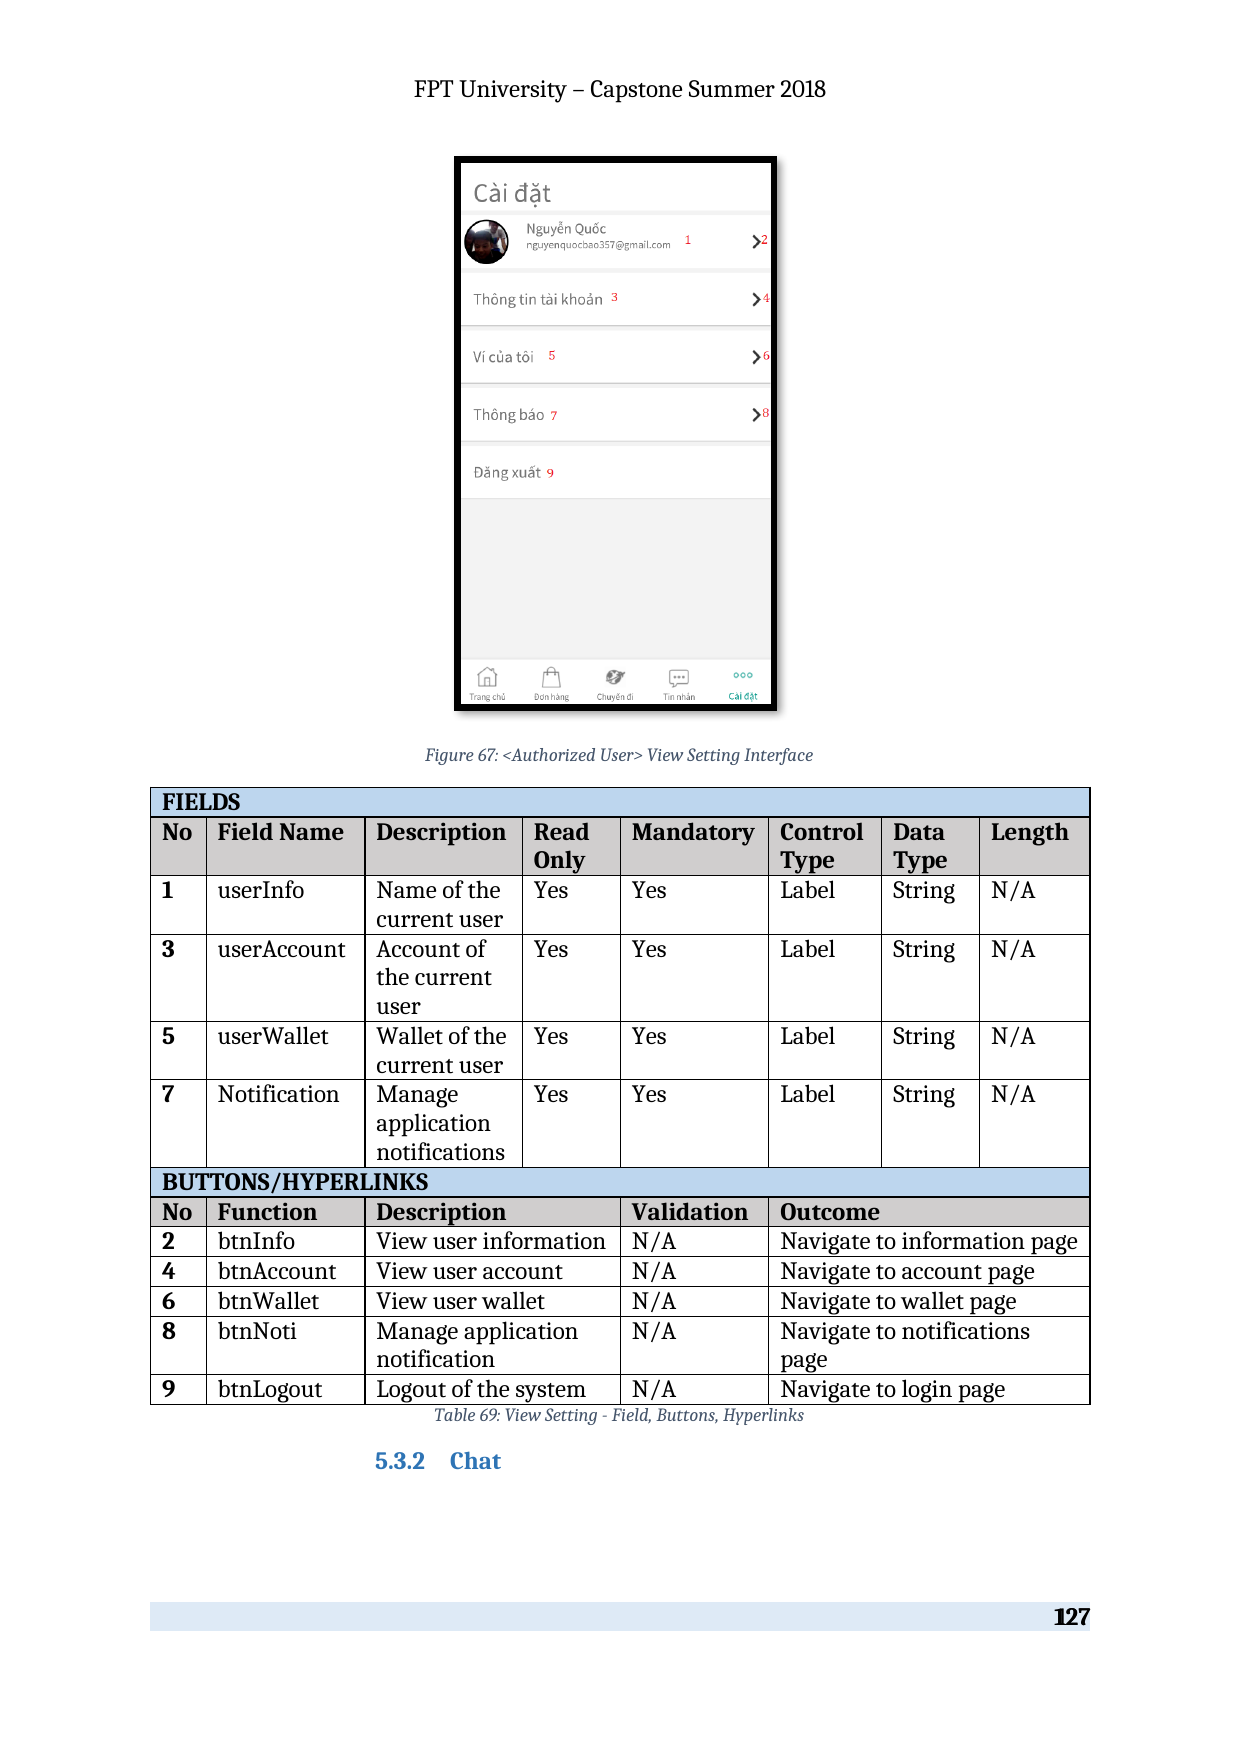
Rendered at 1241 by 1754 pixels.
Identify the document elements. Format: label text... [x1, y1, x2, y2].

subtitle Chat [375, 1447, 1090, 1476]
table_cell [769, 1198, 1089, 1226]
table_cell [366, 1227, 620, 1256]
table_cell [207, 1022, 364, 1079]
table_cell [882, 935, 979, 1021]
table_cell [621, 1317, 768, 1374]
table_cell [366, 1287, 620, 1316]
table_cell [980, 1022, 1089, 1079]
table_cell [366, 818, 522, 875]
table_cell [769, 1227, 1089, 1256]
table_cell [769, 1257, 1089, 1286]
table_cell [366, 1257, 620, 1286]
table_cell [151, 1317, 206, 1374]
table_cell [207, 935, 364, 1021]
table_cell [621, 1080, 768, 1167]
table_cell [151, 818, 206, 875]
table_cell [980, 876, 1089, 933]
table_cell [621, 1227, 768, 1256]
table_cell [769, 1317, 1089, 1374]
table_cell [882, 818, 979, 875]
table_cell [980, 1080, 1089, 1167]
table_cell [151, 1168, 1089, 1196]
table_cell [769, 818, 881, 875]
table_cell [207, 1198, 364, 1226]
picture [461, 163, 771, 704]
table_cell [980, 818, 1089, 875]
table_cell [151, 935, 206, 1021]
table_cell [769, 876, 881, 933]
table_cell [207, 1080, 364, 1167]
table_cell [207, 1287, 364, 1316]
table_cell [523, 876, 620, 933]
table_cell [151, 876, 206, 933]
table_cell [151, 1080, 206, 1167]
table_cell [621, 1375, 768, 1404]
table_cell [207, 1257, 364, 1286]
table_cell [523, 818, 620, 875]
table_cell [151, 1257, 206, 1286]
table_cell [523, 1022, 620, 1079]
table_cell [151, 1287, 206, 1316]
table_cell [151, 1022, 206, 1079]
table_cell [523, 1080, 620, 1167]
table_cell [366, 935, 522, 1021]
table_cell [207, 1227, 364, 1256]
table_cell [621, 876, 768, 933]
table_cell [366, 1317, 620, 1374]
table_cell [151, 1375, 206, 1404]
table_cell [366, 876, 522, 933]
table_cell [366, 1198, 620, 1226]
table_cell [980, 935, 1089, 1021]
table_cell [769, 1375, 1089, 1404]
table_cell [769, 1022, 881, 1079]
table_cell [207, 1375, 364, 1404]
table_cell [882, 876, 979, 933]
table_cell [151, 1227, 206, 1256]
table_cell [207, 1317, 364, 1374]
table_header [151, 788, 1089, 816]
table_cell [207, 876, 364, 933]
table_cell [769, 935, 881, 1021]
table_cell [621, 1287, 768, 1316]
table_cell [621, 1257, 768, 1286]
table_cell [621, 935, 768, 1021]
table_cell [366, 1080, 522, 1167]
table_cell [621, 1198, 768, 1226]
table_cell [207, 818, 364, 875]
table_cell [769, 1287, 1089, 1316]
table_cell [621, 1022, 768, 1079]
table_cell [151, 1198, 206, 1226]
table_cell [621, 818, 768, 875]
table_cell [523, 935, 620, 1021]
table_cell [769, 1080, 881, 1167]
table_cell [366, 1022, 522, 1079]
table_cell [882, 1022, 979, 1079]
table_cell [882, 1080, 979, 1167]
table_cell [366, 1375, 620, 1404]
